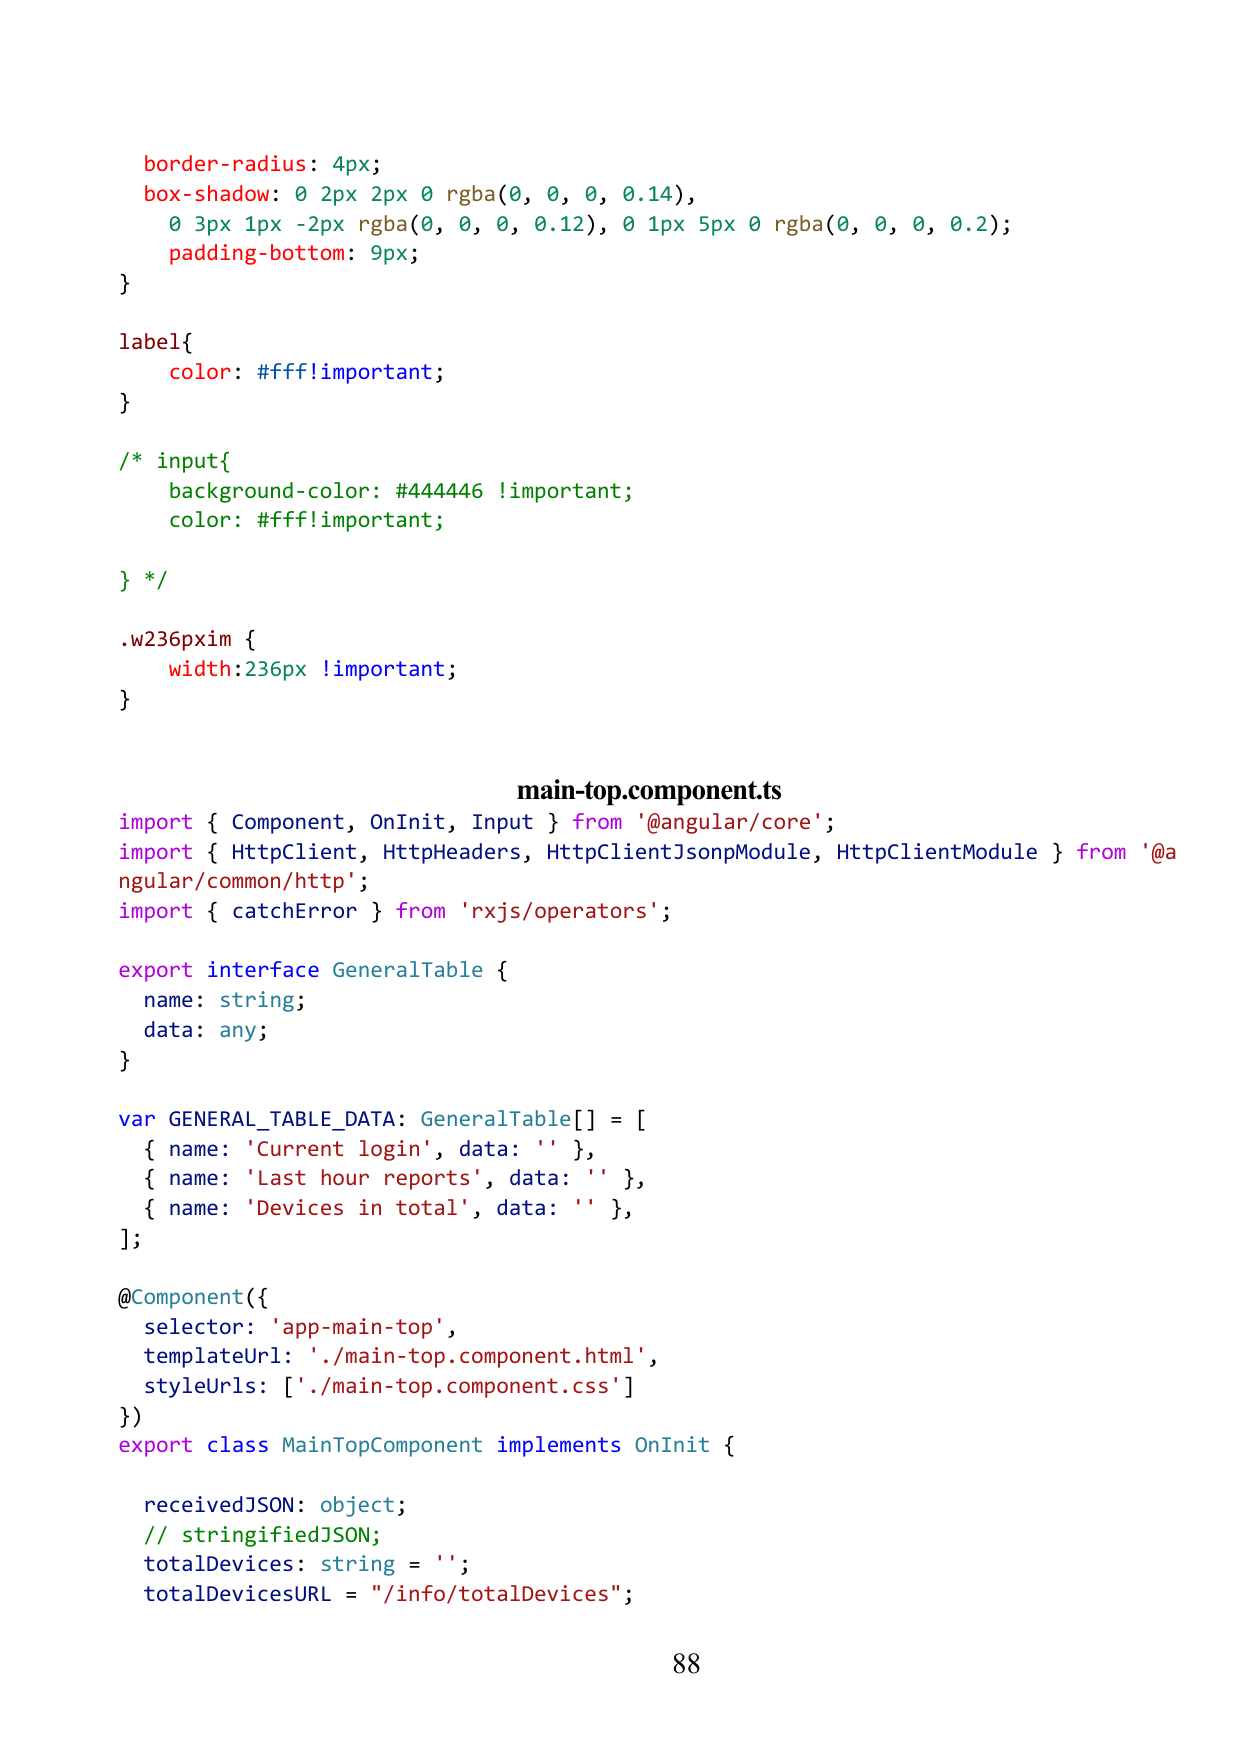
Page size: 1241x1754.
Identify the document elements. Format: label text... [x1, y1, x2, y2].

text } [118, 1043, 1181, 1073]
text /* input{ [118, 445, 1181, 474]
text { name: 'Current login', data: '' }, [118, 1132, 1181, 1162]
text { name: 'Last hour reports', data: '' }, [118, 1162, 1181, 1192]
text 0 3px 1px -2px rgba(0, 0, 0, 0.12), 0 1px 5px 0 rgba(0, 0, 0, 0.2); [118, 207, 1181, 237]
text } [118, 682, 1181, 712]
text selector: 'app-main-top', [118, 1310, 1181, 1340]
text styleUrls: ['./main-top.component.css'] [118, 1370, 1181, 1399]
text data: any; [118, 1013, 1181, 1043]
text totalDevices: string = ''; [118, 1548, 1181, 1578]
text ]; [118, 1221, 1181, 1251]
text export interface GeneralTable { [118, 954, 1181, 984]
text templateUrl: './main-top.component.html', [118, 1340, 1181, 1370]
text color: #fff!important; [118, 504, 1181, 534]
text color: #fff!important; [118, 356, 1181, 385]
text border-radius: 4px; [118, 148, 1181, 177]
text }) [118, 1399, 1181, 1429]
text name: string; [118, 984, 1181, 1013]
text background-color: #444446 !important; [118, 474, 1181, 504]
text } [118, 267, 1181, 296]
text width:236px !important; [118, 652, 1181, 682]
text label{ [118, 326, 1181, 356]
text } [118, 385, 1181, 415]
text export class MainTopComponent implements OnInit { [118, 1429, 1181, 1459]
text } */ [118, 563, 1181, 593]
text { name: 'Devices in total', data: '' }, [118, 1192, 1181, 1221]
text // stringifiedJSON; [118, 1518, 1181, 1548]
text import { Component, OnInit, Input } from '@angular/core'; [118, 806, 1181, 835]
text .w236pxim { [118, 623, 1181, 652]
text receivedJSON: object; [118, 1488, 1181, 1518]
text import { HttpClient, HttpHeaders, HttpClientJsonpModule, HttpClientModule } from '@angular/common/http'; [118, 835, 1181, 895]
title main-top.component.ts [118, 772, 1181, 806]
text totalDevicesURL = "/info/totalDevices"; [118, 1578, 1181, 1607]
text var GENERAL_TABLE_DATA: GeneralTable[] = [ [118, 1103, 1181, 1132]
text padding-bottom: 9px; [118, 237, 1181, 267]
text box-shadow: 0 2px 2px 0 rgba(0, 0, 0, 0.14), [118, 177, 1181, 207]
text import { catchError } from 'rxjs/operators'; [118, 895, 1181, 924]
text @Component({ [118, 1281, 1181, 1310]
